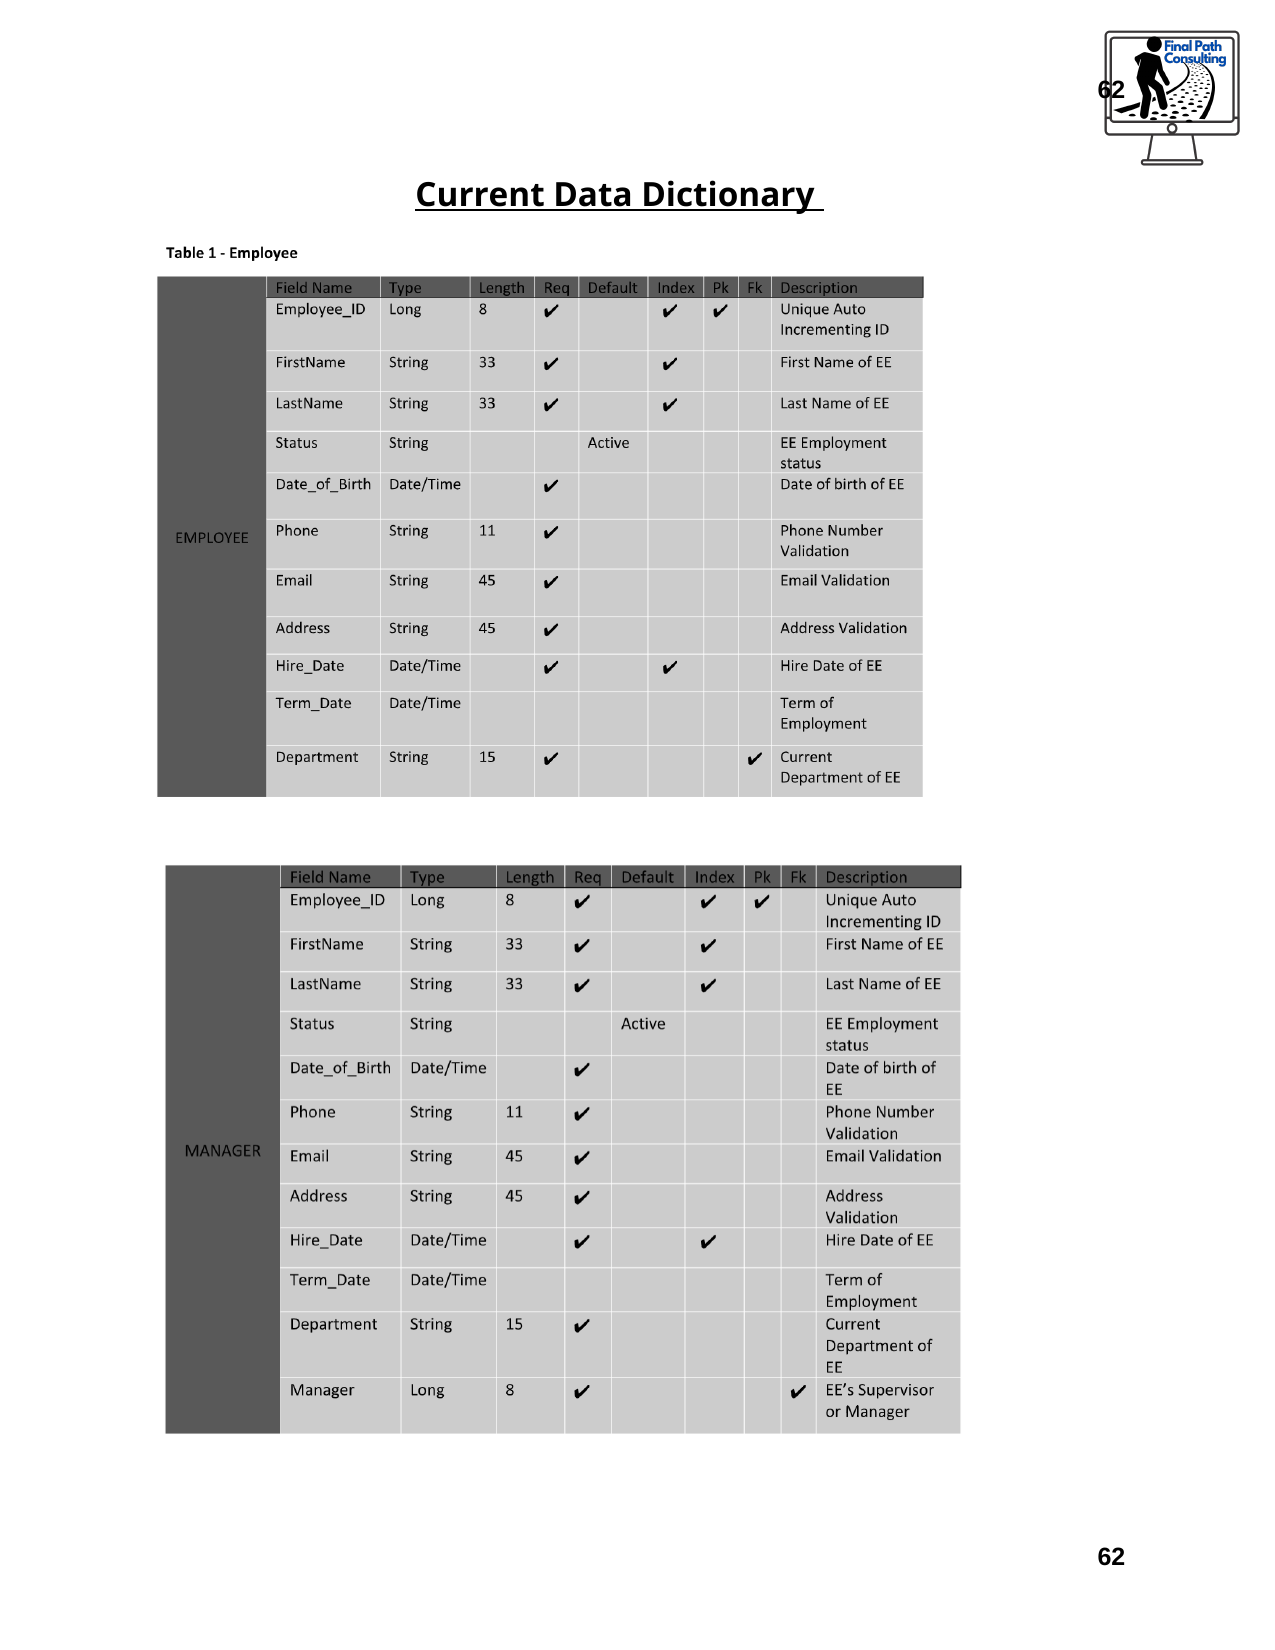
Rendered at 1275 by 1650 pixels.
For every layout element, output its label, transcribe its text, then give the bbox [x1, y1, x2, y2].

picture [1098, 18, 1247, 174]
picture [150, 853, 979, 1450]
subtitle Current Data Dictionary [150, 171, 1125, 216]
picture [150, 216, 973, 849]
